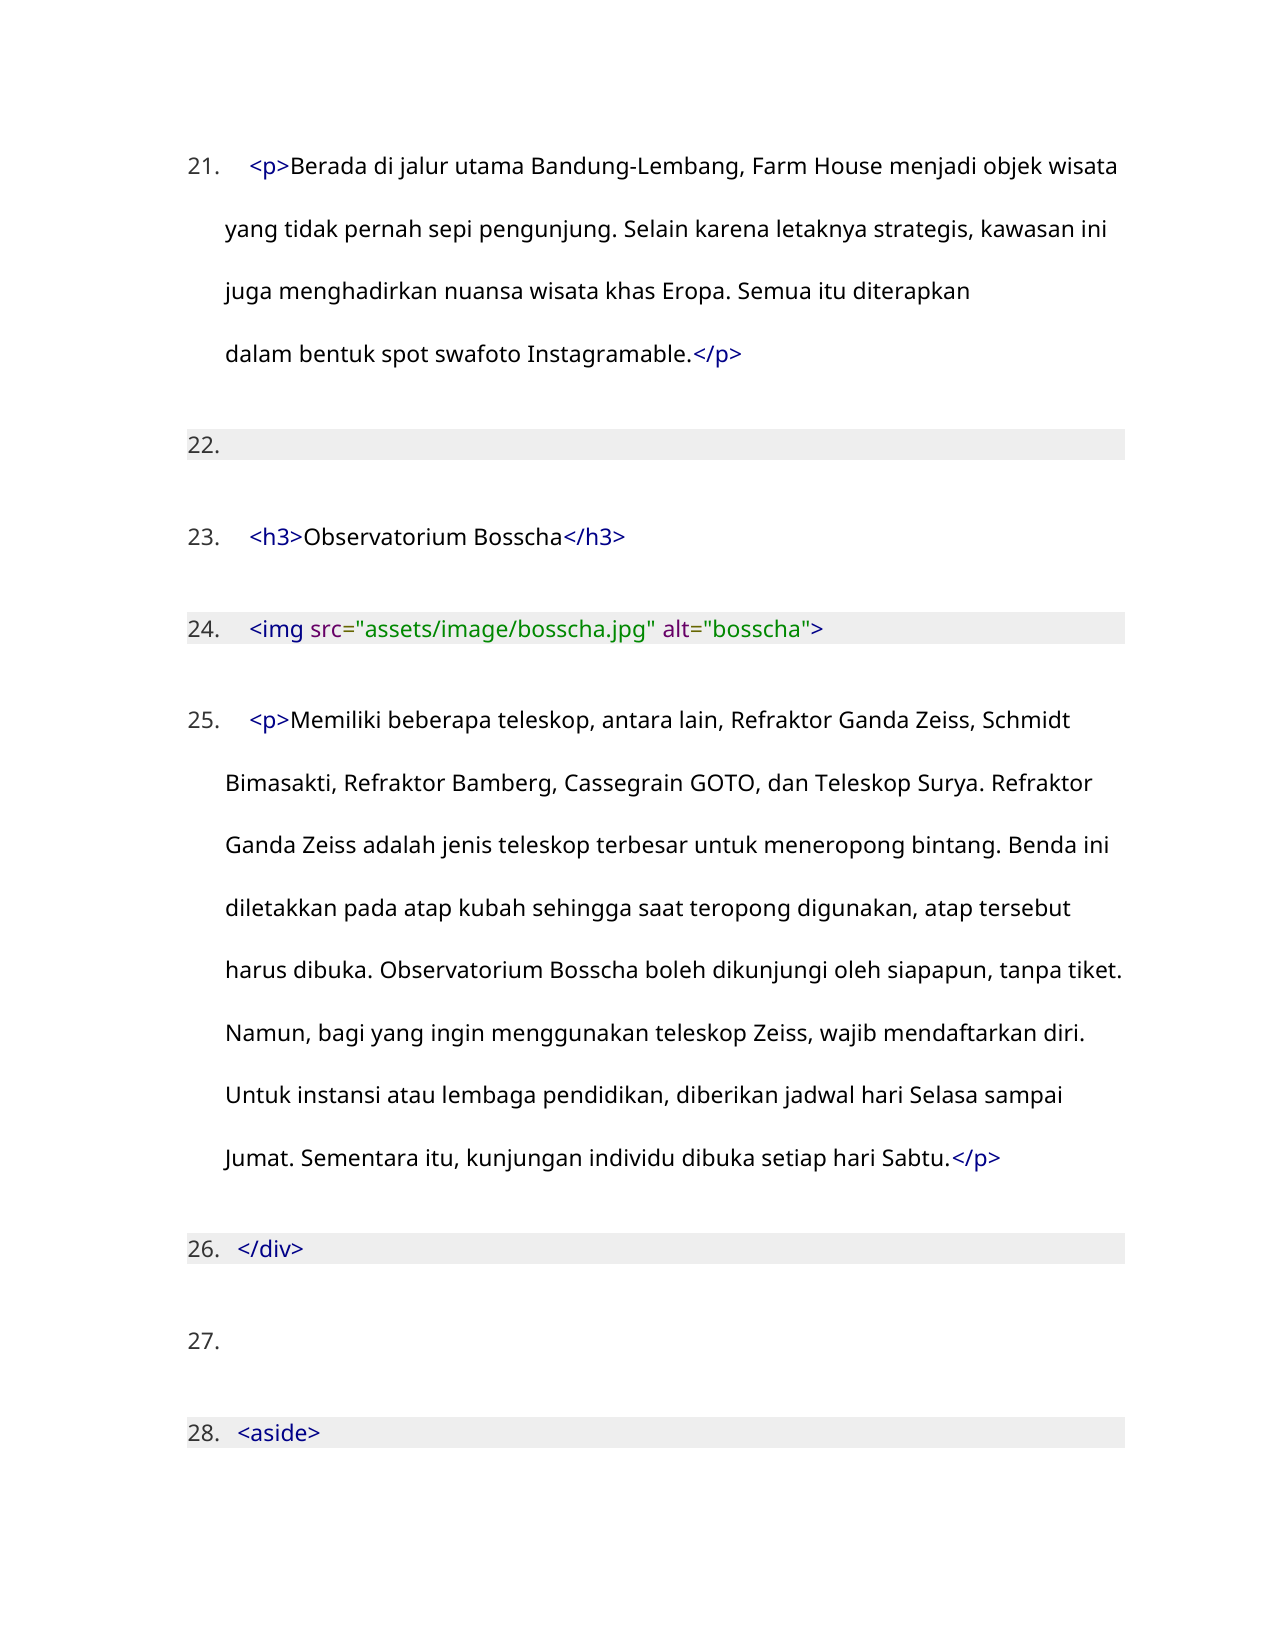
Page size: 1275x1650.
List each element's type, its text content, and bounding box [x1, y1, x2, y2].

list <h3>Observatorium Bosscha</h3> [187, 521, 1125, 552]
list <img src="assets/image/bosscha.jpg" alt="bosscha"> [187, 612, 1125, 644]
list <aside> [187, 1417, 1125, 1448]
list </div> [187, 1233, 1125, 1264]
list <p>Berada di jalur utama Bandung-Lembang, Farm House menjadi objek wisata yang tidak pernah sepi pengunjung. Selain karena letaknya strategis, kawasan ini juga menghadirkan nuansa wisata khas Eropa. Semua itu diterapkan dalam bentuk spot swafoto Instagramable.</p> [187, 150, 1125, 369]
list <p>Memiliki beberapa teleskop, antara lain, Refraktor Ganda Zeiss, Schmidt Bimasakti, Refraktor Bamberg, Cassegrain GOTO, dan Teleskop Surya. Refraktor Ganda Zeiss adalah jenis teleskop terbesar untuk meneropong bintang. Benda ini diletakkan pada atap kubah sehingga saat teropong digunakan, atap tersebut harus dibuka. Observatorium Bosscha boleh dikunjungi oleh siapapun, tanpa tiket. Namun, bagi yang ingin menggunakan teleskop Zeiss, wajib mendaftarkan diri. Untuk instansi atau lembaga pendidikan, diberikan jadwal hari Selasa sampai Jumat. Sementara itu, kunjungan individu dibuka setiap hari Sabtu.</p> [187, 704, 1125, 1173]
